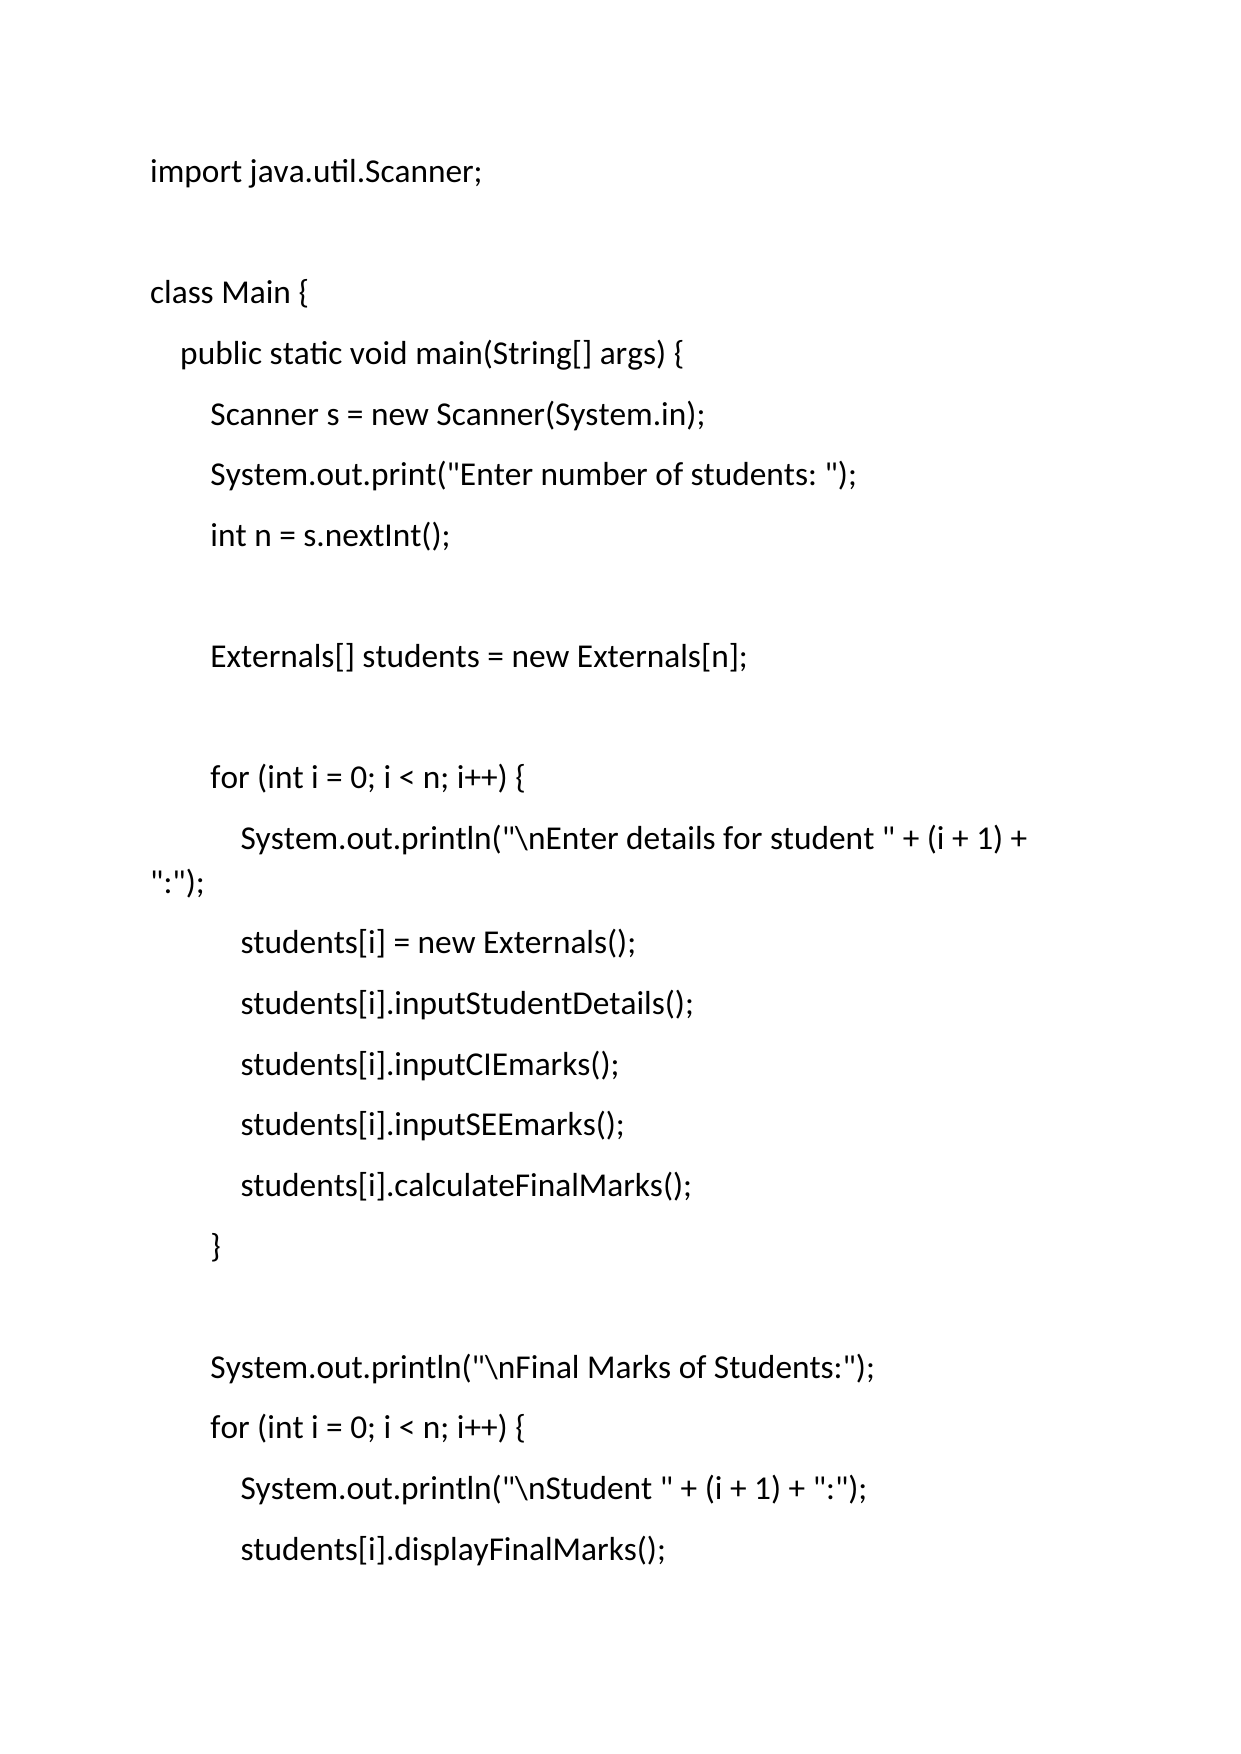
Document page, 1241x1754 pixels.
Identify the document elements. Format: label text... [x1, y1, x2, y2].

text students[i].calculateFinalMarks(); [150, 1164, 1090, 1205]
text } [150, 1224, 1090, 1265]
text import java.util.Scanner; [150, 150, 1090, 191]
text students[i].inputStudentDetails(); [150, 982, 1090, 1023]
text students[i].inputSEEmarks(); [150, 1103, 1090, 1144]
text class Main { [150, 271, 1090, 312]
text int n = s.nextInt(); [150, 514, 1090, 554]
text for (int i = 0; i < n; i++) { [150, 756, 1090, 797]
text for (int i = 0; i < n; i++) { [150, 1406, 1090, 1447]
text Scanner s = new Scanner(System.in); [150, 392, 1090, 433]
text Externals[] students = new Externals[n]; [150, 635, 1090, 676]
text System.out.print("Enter number of students: "); [150, 453, 1090, 494]
text students[i].inputCIEmarks(); [150, 1043, 1090, 1083]
text System.out.println("\nStudent " + (i + 1) + ":"); [150, 1467, 1090, 1508]
text System.out.println("\nEnter details for student " + (i + 1) + ":"); [150, 817, 1090, 902]
text public static void main(String[] args) { [150, 332, 1090, 373]
text students[i].displayFinalMarks(); [150, 1528, 1090, 1568]
text System.out.println("\nFinal Marks of Students:"); [150, 1346, 1090, 1387]
text students[i] = new Externals(); [150, 921, 1090, 962]
